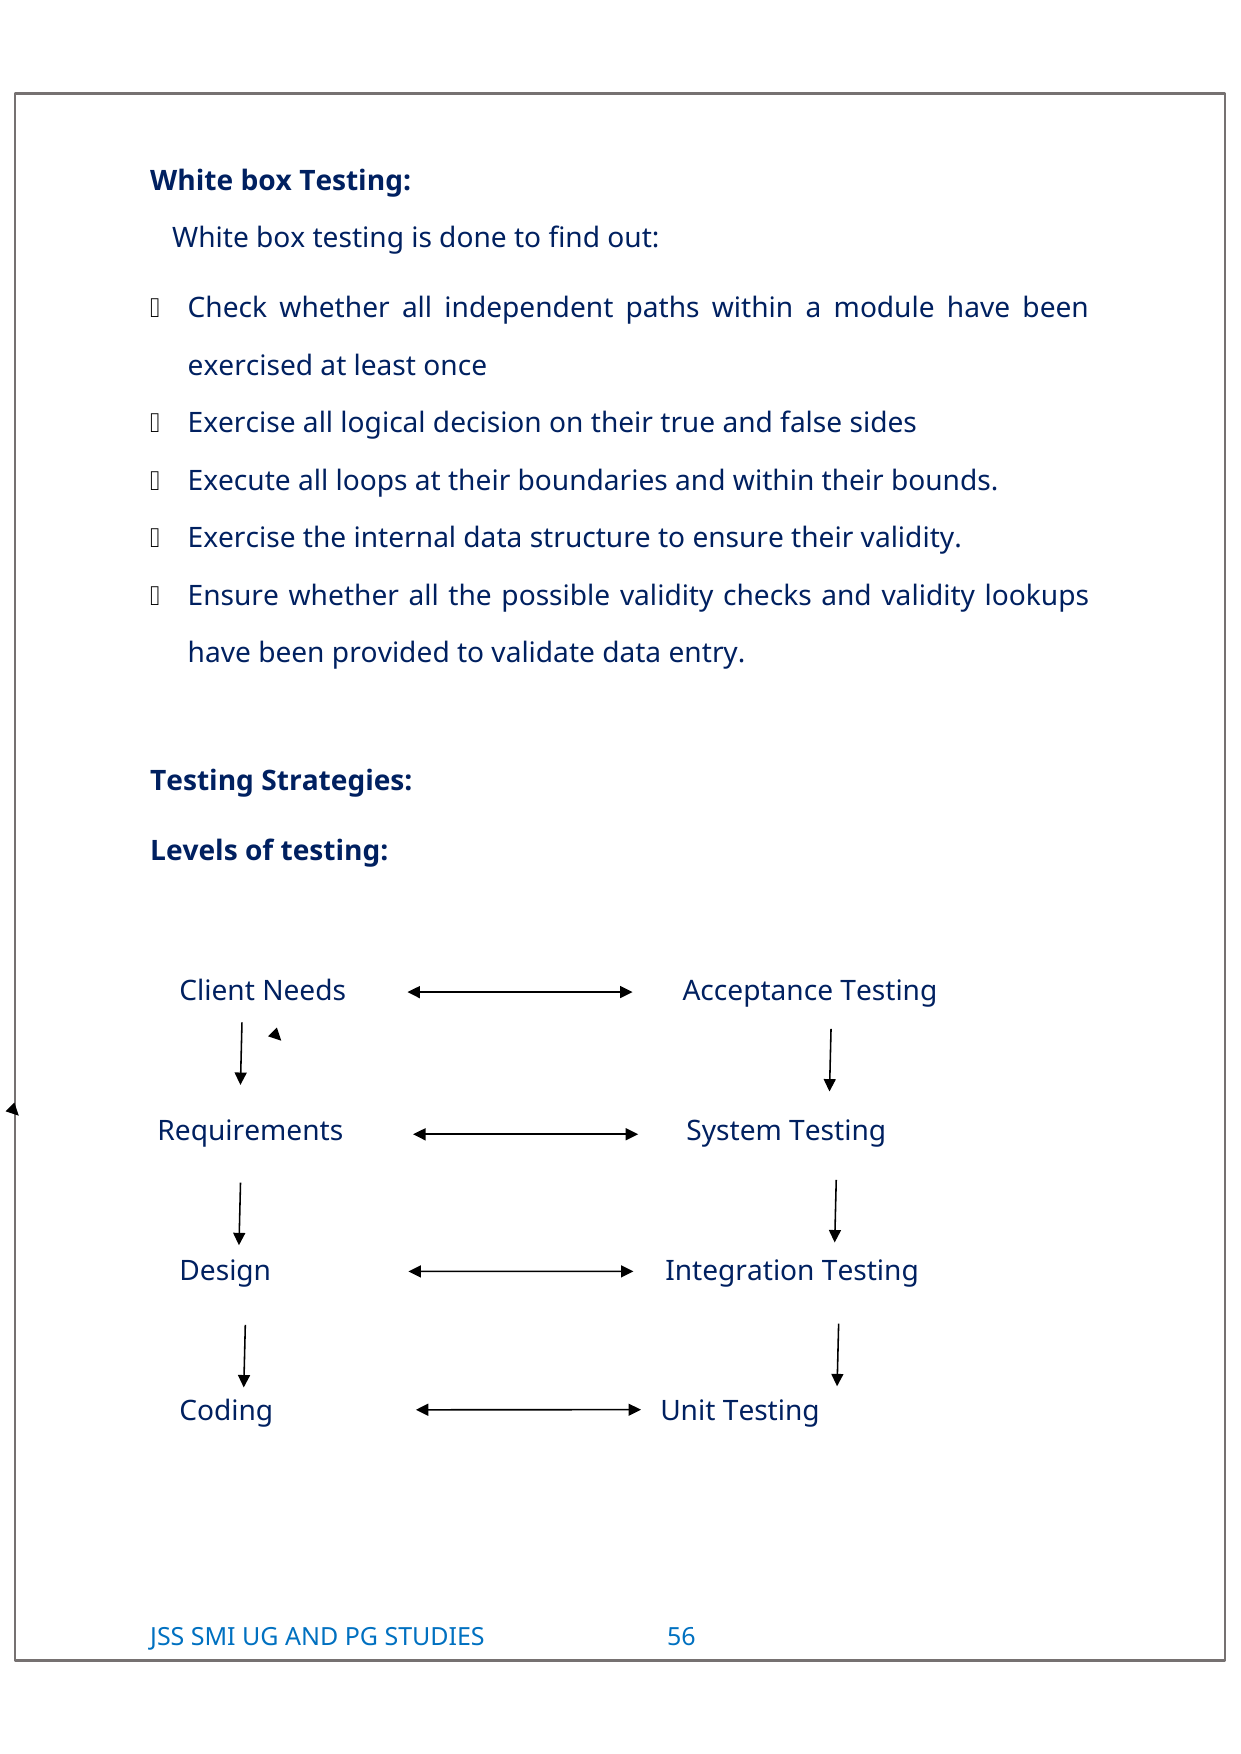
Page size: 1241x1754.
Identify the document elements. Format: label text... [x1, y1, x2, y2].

text Requirements System Testing [150, 1110, 1090, 1148]
text Levels of testing: [150, 830, 1090, 868]
list Ensure whether all the possible validity checks and validity lookups have been provided to validate data entry. [150, 575, 1090, 671]
text Coding Unit Testing [150, 1390, 1090, 1428]
text White box Testing: [150, 160, 1090, 198]
text Client Needs Acceptance Testing [150, 970, 1090, 1008]
text Design Integration Testing [150, 1250, 1090, 1288]
text White box testing is done to find out: [150, 218, 1090, 256]
list Execute all loops at their boundaries and within their bounds. [150, 460, 1090, 498]
list Exercise all logical decision on their true and false sides [150, 403, 1090, 441]
text Testing Strategies: [150, 760, 1090, 798]
list Exercise the internal data structure to ensure their validity. [150, 518, 1090, 556]
list Check whether all independent paths within a module have been exercised at least once [150, 288, 1090, 383]
